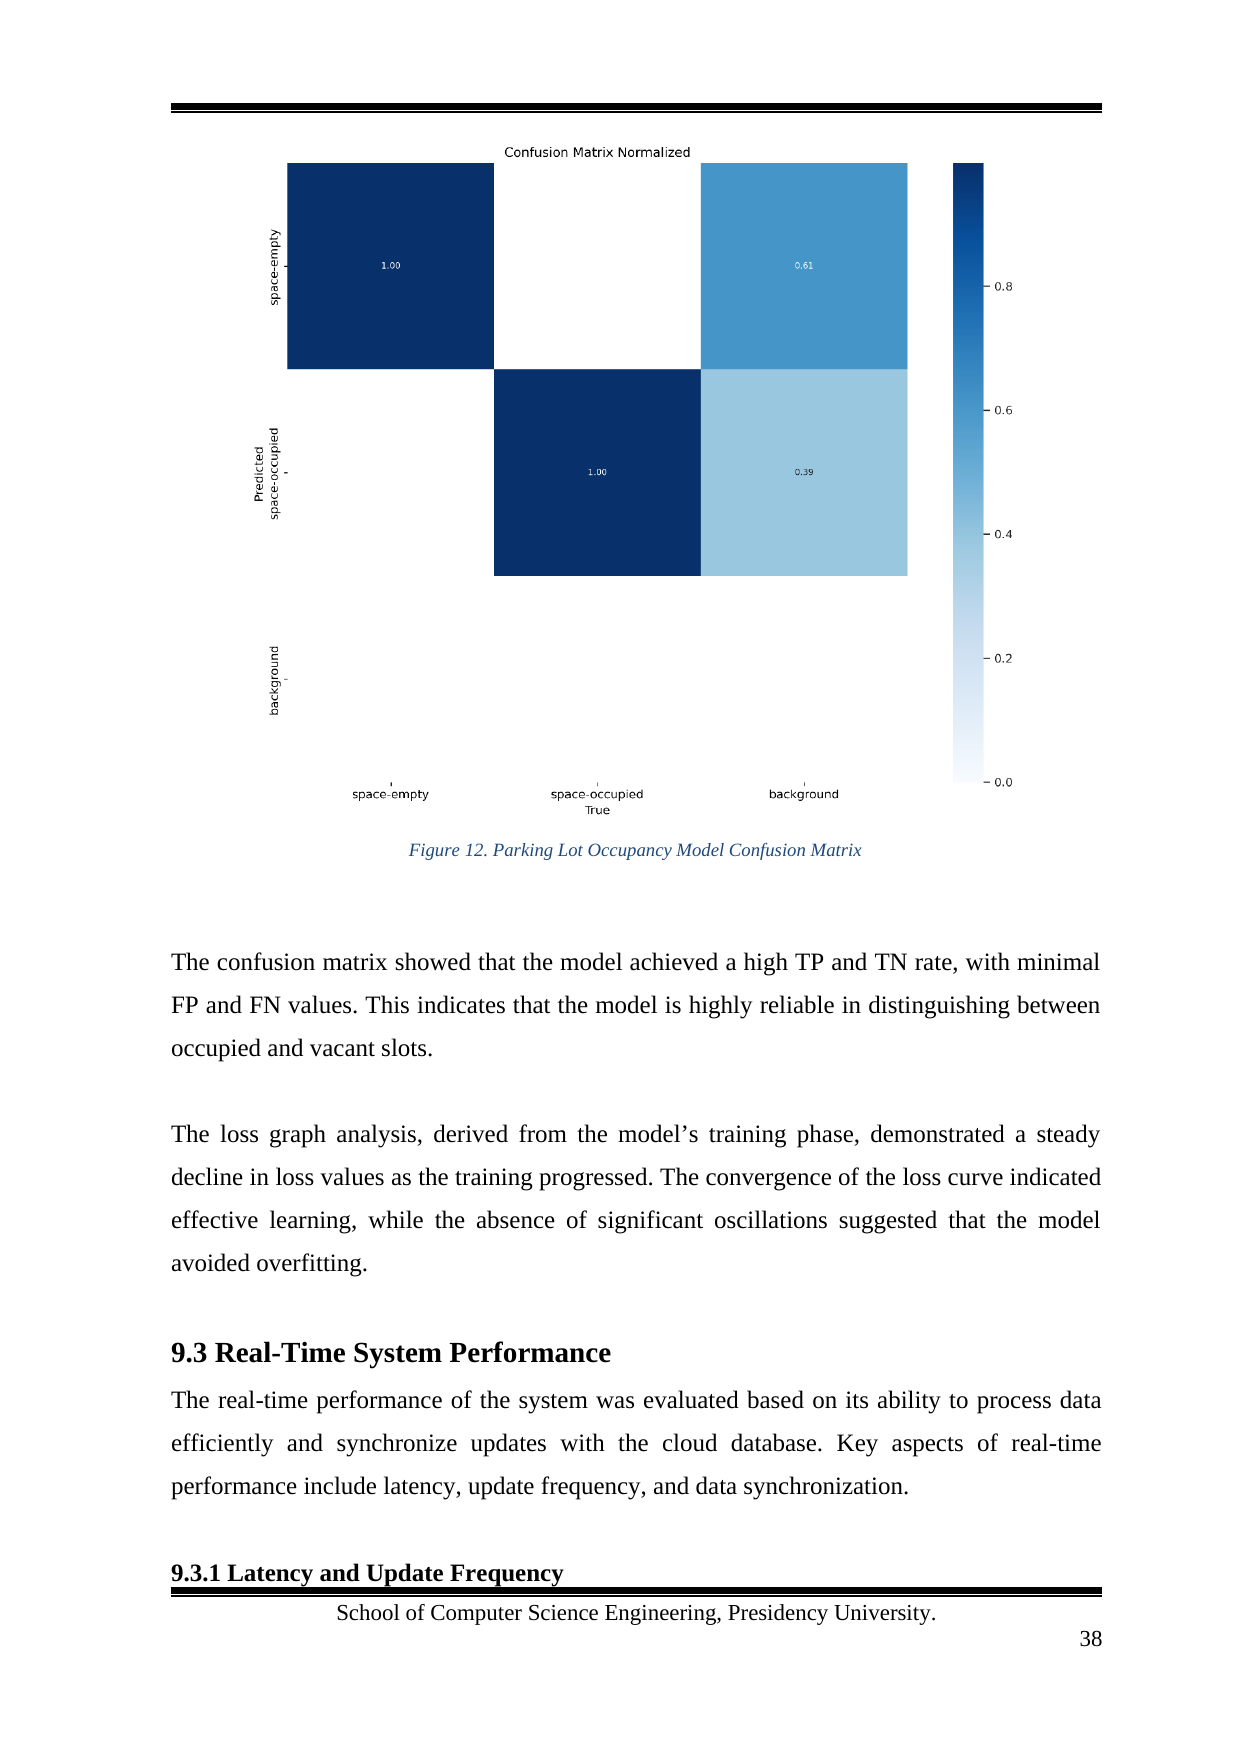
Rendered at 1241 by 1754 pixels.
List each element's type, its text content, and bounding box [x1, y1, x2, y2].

picture [170, 132, 1102, 830]
text The confusion matrix showed that the model achieved a high TP and TN rate, with minimal FP and FN values. This indicates that the model is highly reliable in distinguishing between occupied and vacant slots. [171, 947, 1102, 1062]
text 9.3.1 Latency and Update Frequency [171, 1558, 1102, 1586]
text 9.3 Real-Time System Performance [171, 1335, 1102, 1368]
text The loss graph analysis, derived from the model’s training phase, demonstrated a steady decline in loss values as the training progressed. The convergence of the loss curve indicated effective learning, while the absence of significant oscillations suggested that the model avoided overfitting. [171, 1119, 1102, 1277]
text The real-time performance of the system was evaluated based on its ability to process data efficiently and synchronize updates with the cloud database. Key aspects of real-time performance include latency, update frequency, and data synchronization. [171, 1385, 1102, 1500]
